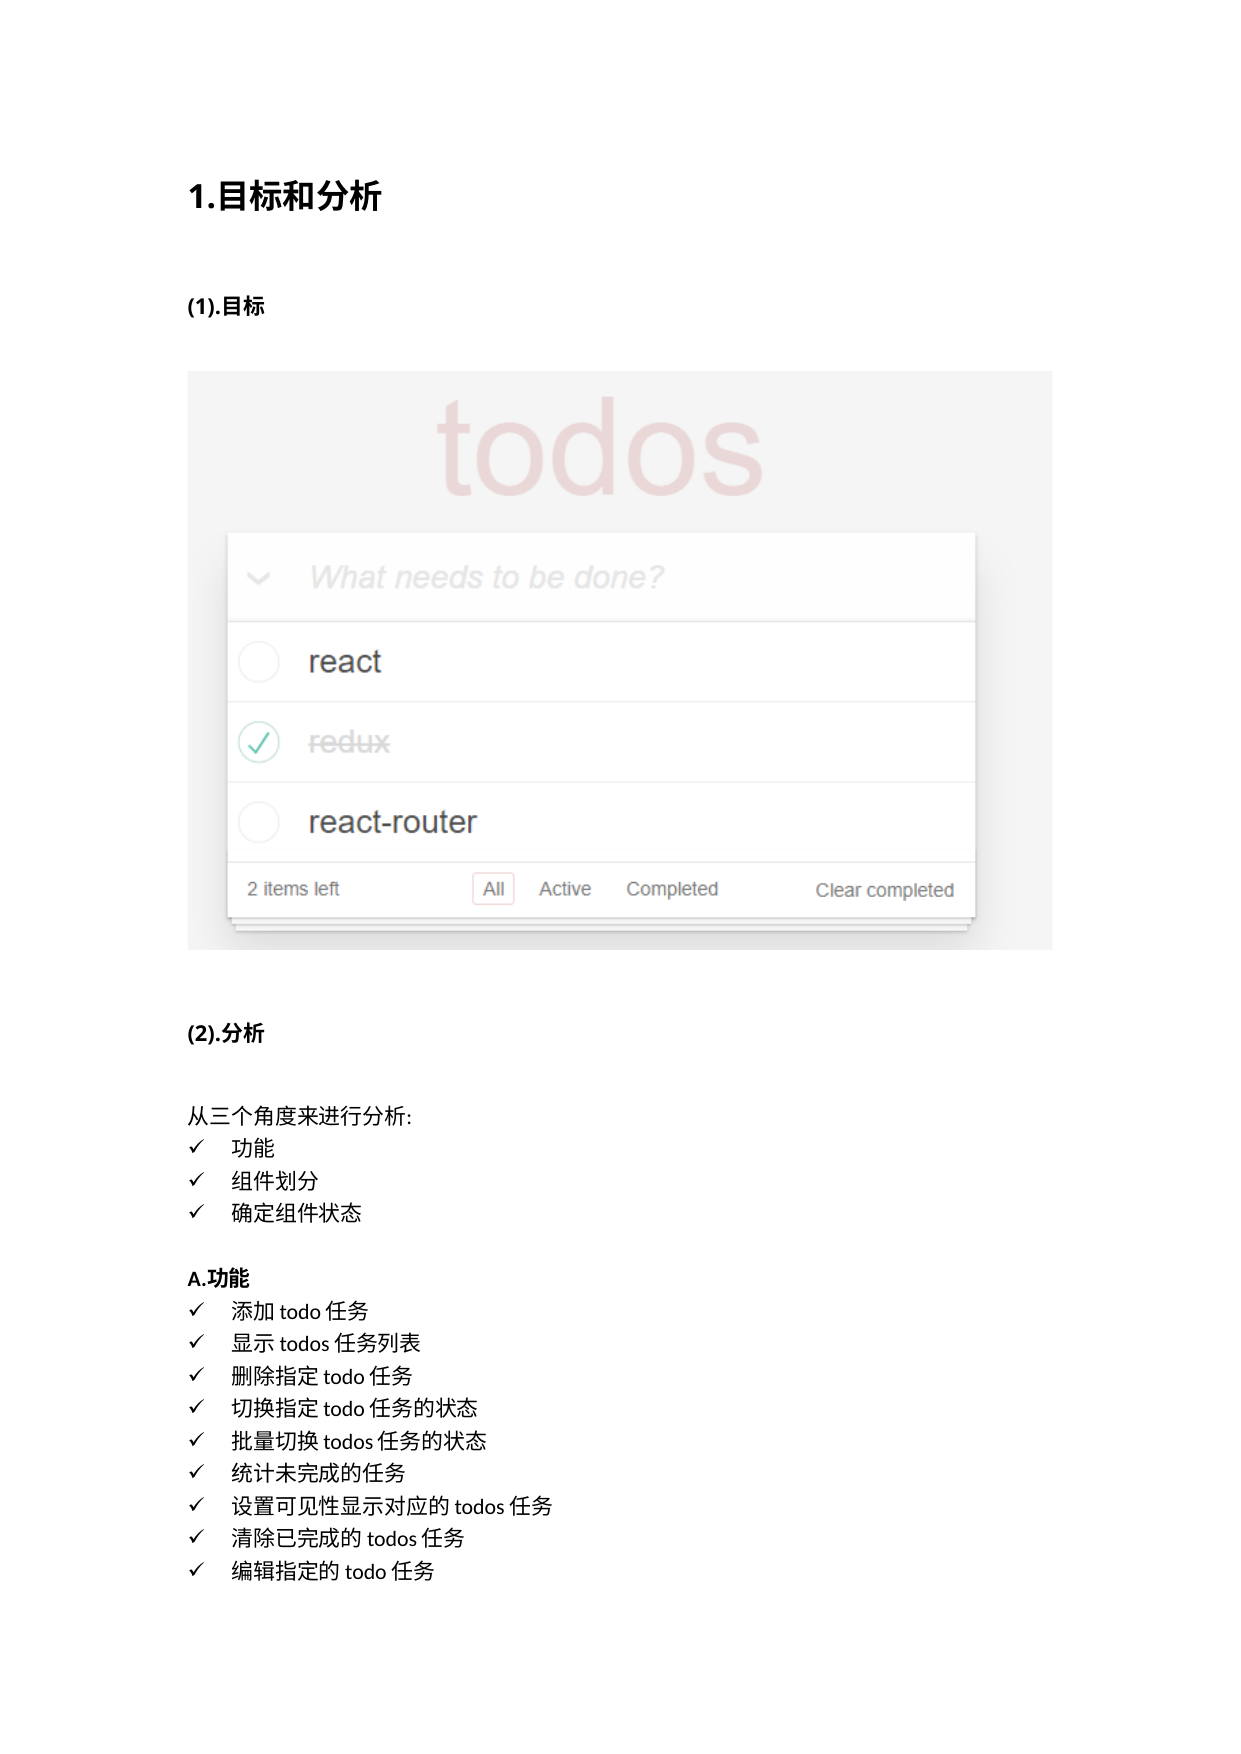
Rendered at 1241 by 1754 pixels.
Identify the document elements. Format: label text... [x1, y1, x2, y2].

subtitle 分析 [187, 1016, 1053, 1048]
list 批量切换todos任务的状态 [187, 1423, 1053, 1456]
picture [187, 371, 1053, 950]
list 显示todos任务列表 [187, 1326, 1053, 1358]
list 清除已完成的todos任务 [187, 1521, 1053, 1553]
subtitle 目标 [187, 289, 1053, 321]
subtitle 目标和分析 [187, 162, 1053, 227]
list 删除指定todo任务 [187, 1358, 1053, 1391]
list 编辑指定的todo任务 [187, 1553, 1053, 1586]
list 统计未完成的任务 [187, 1456, 1053, 1488]
list 组件划分 [187, 1163, 1053, 1196]
list 设置可见性显示对应的todos任务 [187, 1488, 1053, 1521]
list 确定组件状态 [187, 1196, 1053, 1228]
list 添加todo任务 [187, 1293, 1053, 1326]
text 从三个角度来进行分析: [187, 1098, 1053, 1131]
list 功能 [187, 1131, 1053, 1163]
text A.功能 [187, 1261, 1053, 1293]
list 切换指定todo任务的状态 [187, 1391, 1053, 1423]
